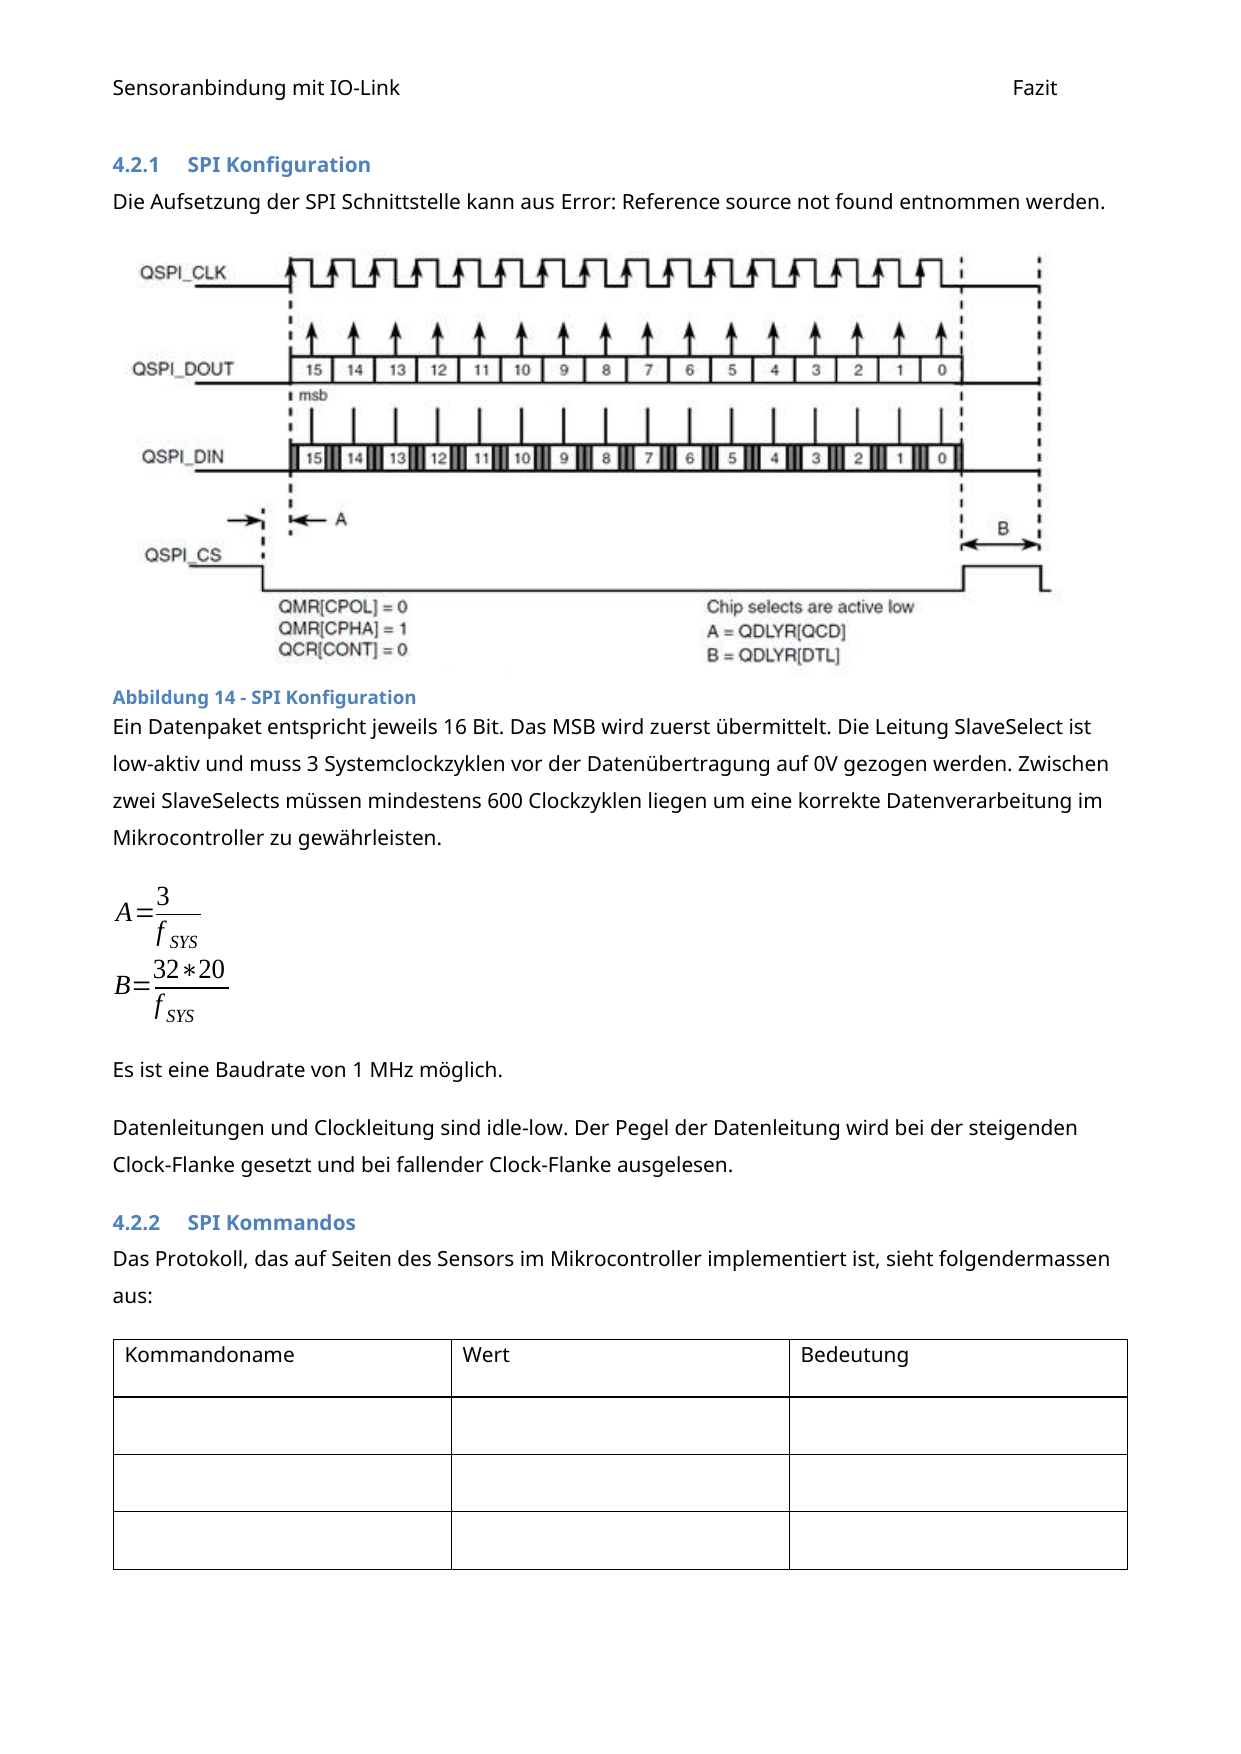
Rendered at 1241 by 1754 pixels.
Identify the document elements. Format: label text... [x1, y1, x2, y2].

subtitle SPI Kommandos [112, 1208, 1128, 1236]
subtitle SPI Konfiguration [112, 150, 1128, 178]
picture [112, 238, 1094, 675]
table_header Kommandoname [114, 1340, 451, 1396]
table_cell [790, 1512, 1127, 1569]
text Es ist eine Baudrate von 1 MHz möglich. [112, 1055, 1128, 1084]
table_cell [790, 1398, 1127, 1454]
table_cell [452, 1455, 789, 1511]
table_header Bedeutung [790, 1340, 1127, 1396]
text Das Protokoll, das auf Seiten des Sensors im Mikrocontroller implementiert ist, sieht folgendermassen aus: [112, 1244, 1128, 1310]
table_header Wert [452, 1340, 789, 1396]
table_cell [114, 1398, 451, 1454]
table_cell [114, 1512, 451, 1569]
table_cell [114, 1455, 451, 1511]
text Datenleitungen und Clockleitung sind idle-low. Der Pegel der Datenleitung wird bei der steigenden Clock-Flanke gesetzt und bei fallender Clock-Flanke ausgelesen. [112, 1113, 1128, 1178]
table_cell [790, 1455, 1127, 1511]
table_cell [452, 1398, 789, 1454]
table_cell [452, 1512, 789, 1569]
